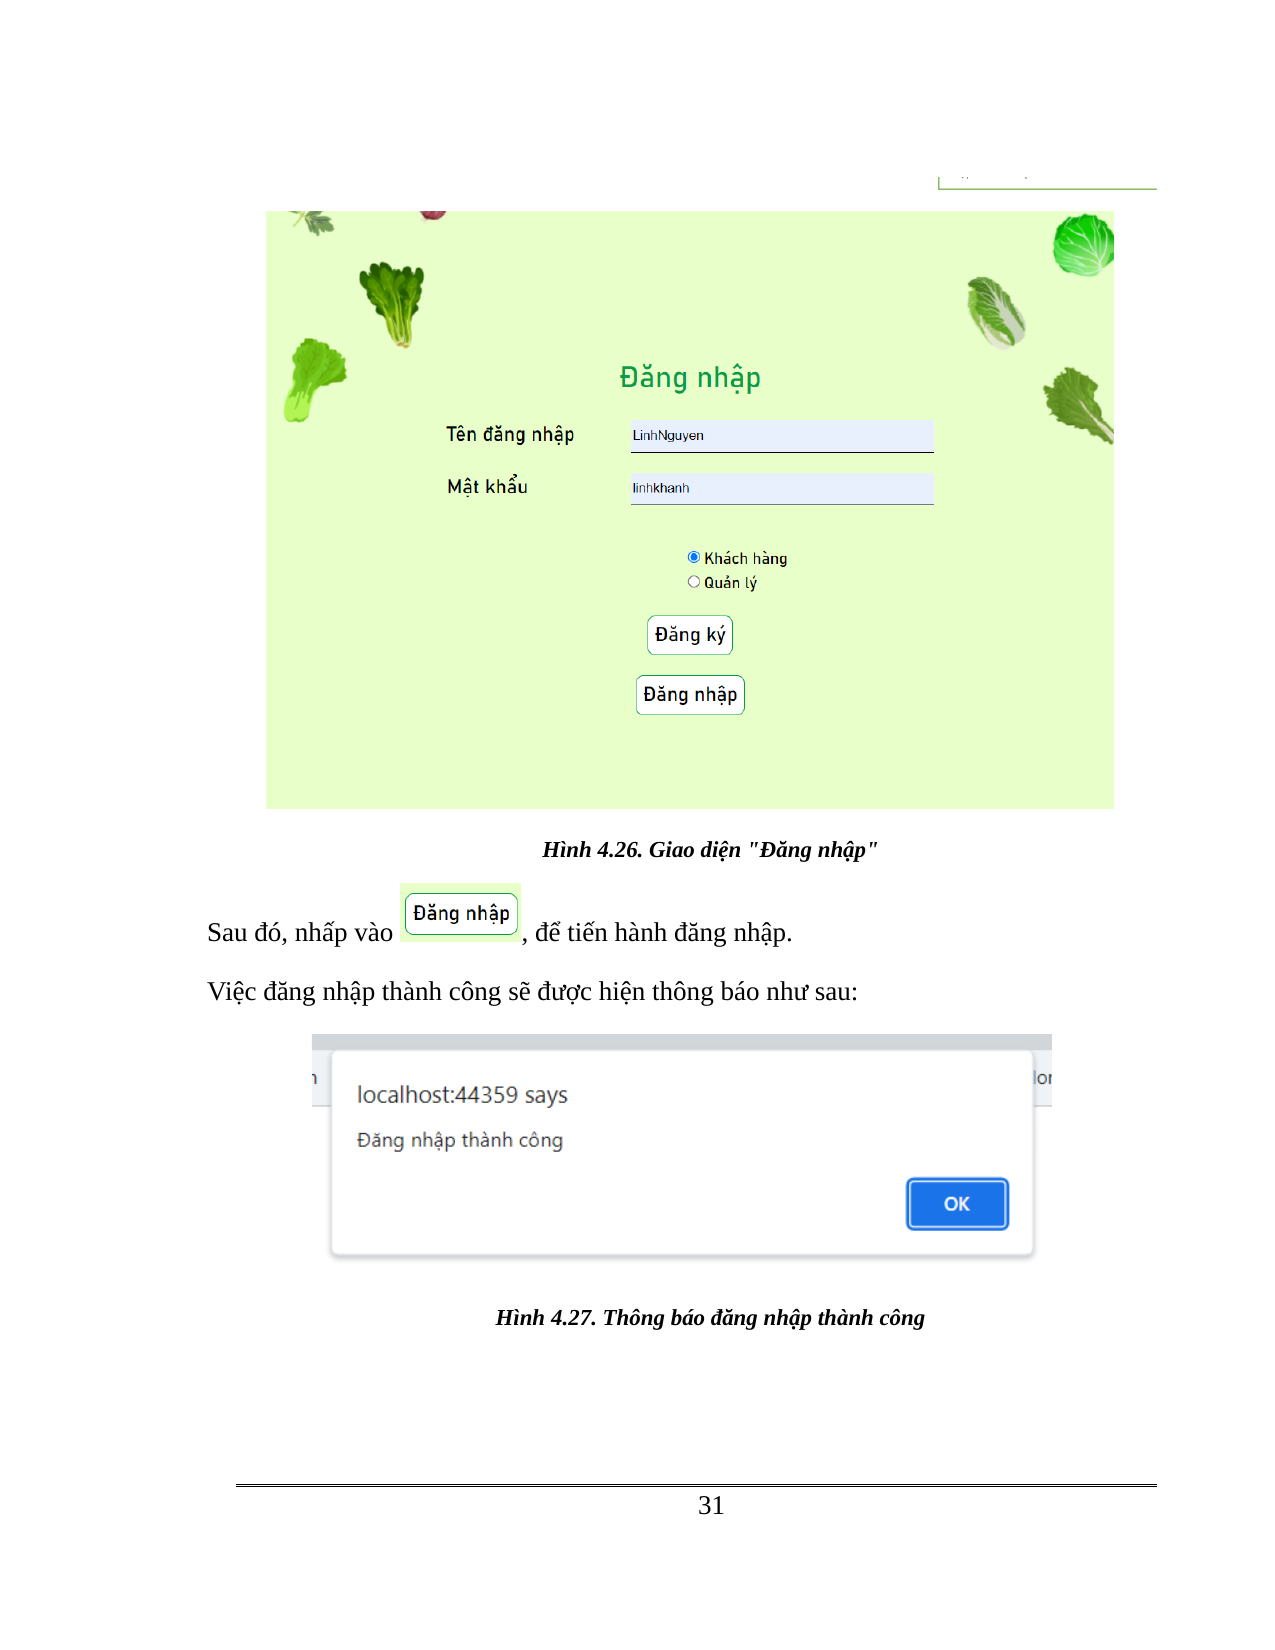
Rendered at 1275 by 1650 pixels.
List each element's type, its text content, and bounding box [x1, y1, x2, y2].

text Sau đó, nhấp vào , để tiến hành đăng nhập. [207, 884, 1157, 947]
picture [311, 1034, 1052, 1276]
picture [206, 177, 1157, 809]
text Việc đăng nhập thành công sẽ được hiện thông báo như sau: [207, 975, 1157, 1006]
picture [400, 883, 522, 942]
